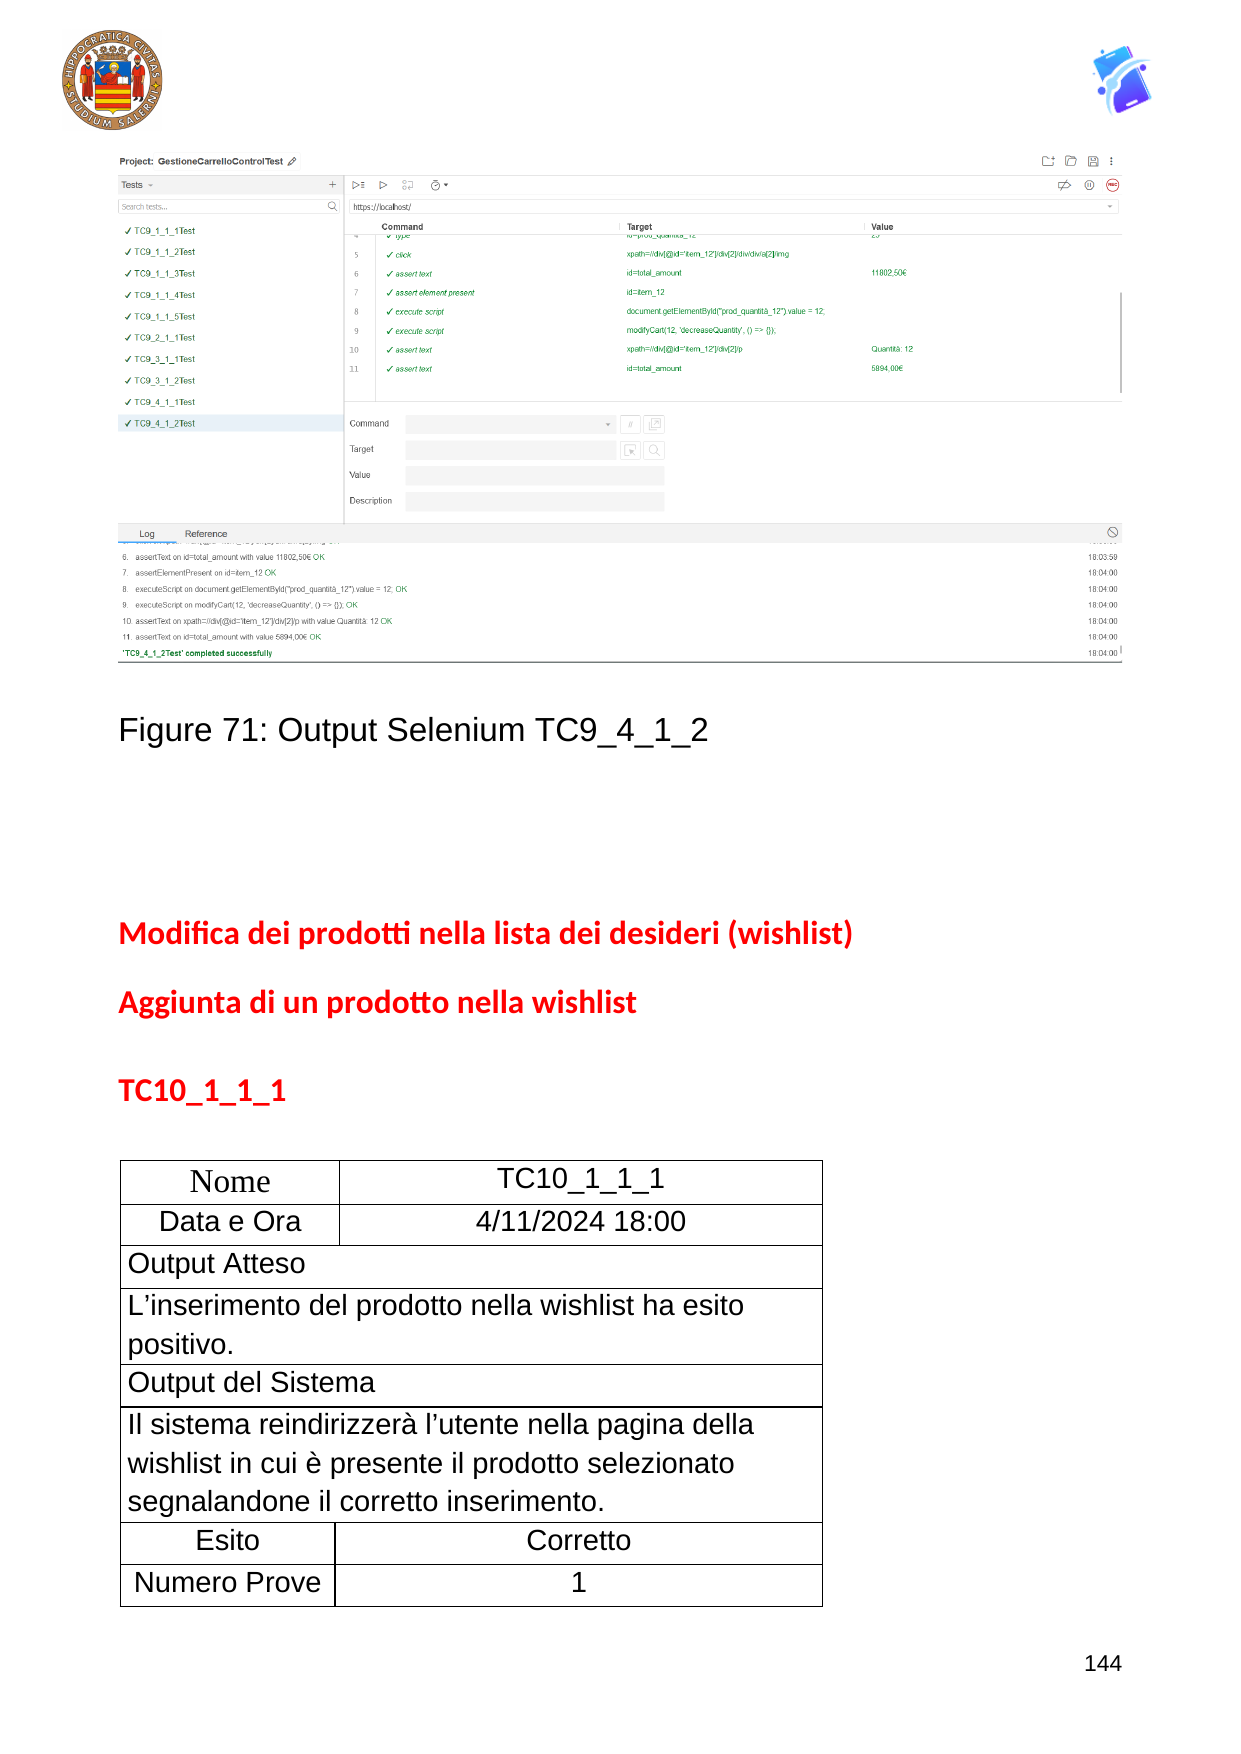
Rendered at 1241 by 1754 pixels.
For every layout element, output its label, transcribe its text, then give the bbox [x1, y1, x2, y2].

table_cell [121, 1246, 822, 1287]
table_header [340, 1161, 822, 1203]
subtitle Aggiunta di un prodotto nella wishlist [118, 981, 1122, 1022]
text Figure 71: Output Selenium TC9_4_1_2 [118, 711, 1122, 749]
picture [61, 29, 163, 131]
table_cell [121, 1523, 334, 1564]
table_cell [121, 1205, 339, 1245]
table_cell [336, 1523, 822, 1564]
picture [118, 25, 1178, 663]
text TC10_1_1_1 [118, 1069, 1122, 1110]
subtitle Modifica dei prodotti nella lista dei desideri (wishlist) [118, 912, 1122, 953]
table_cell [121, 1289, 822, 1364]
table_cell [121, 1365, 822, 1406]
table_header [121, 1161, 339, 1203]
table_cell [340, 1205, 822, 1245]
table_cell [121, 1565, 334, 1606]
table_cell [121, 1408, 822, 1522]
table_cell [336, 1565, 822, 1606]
